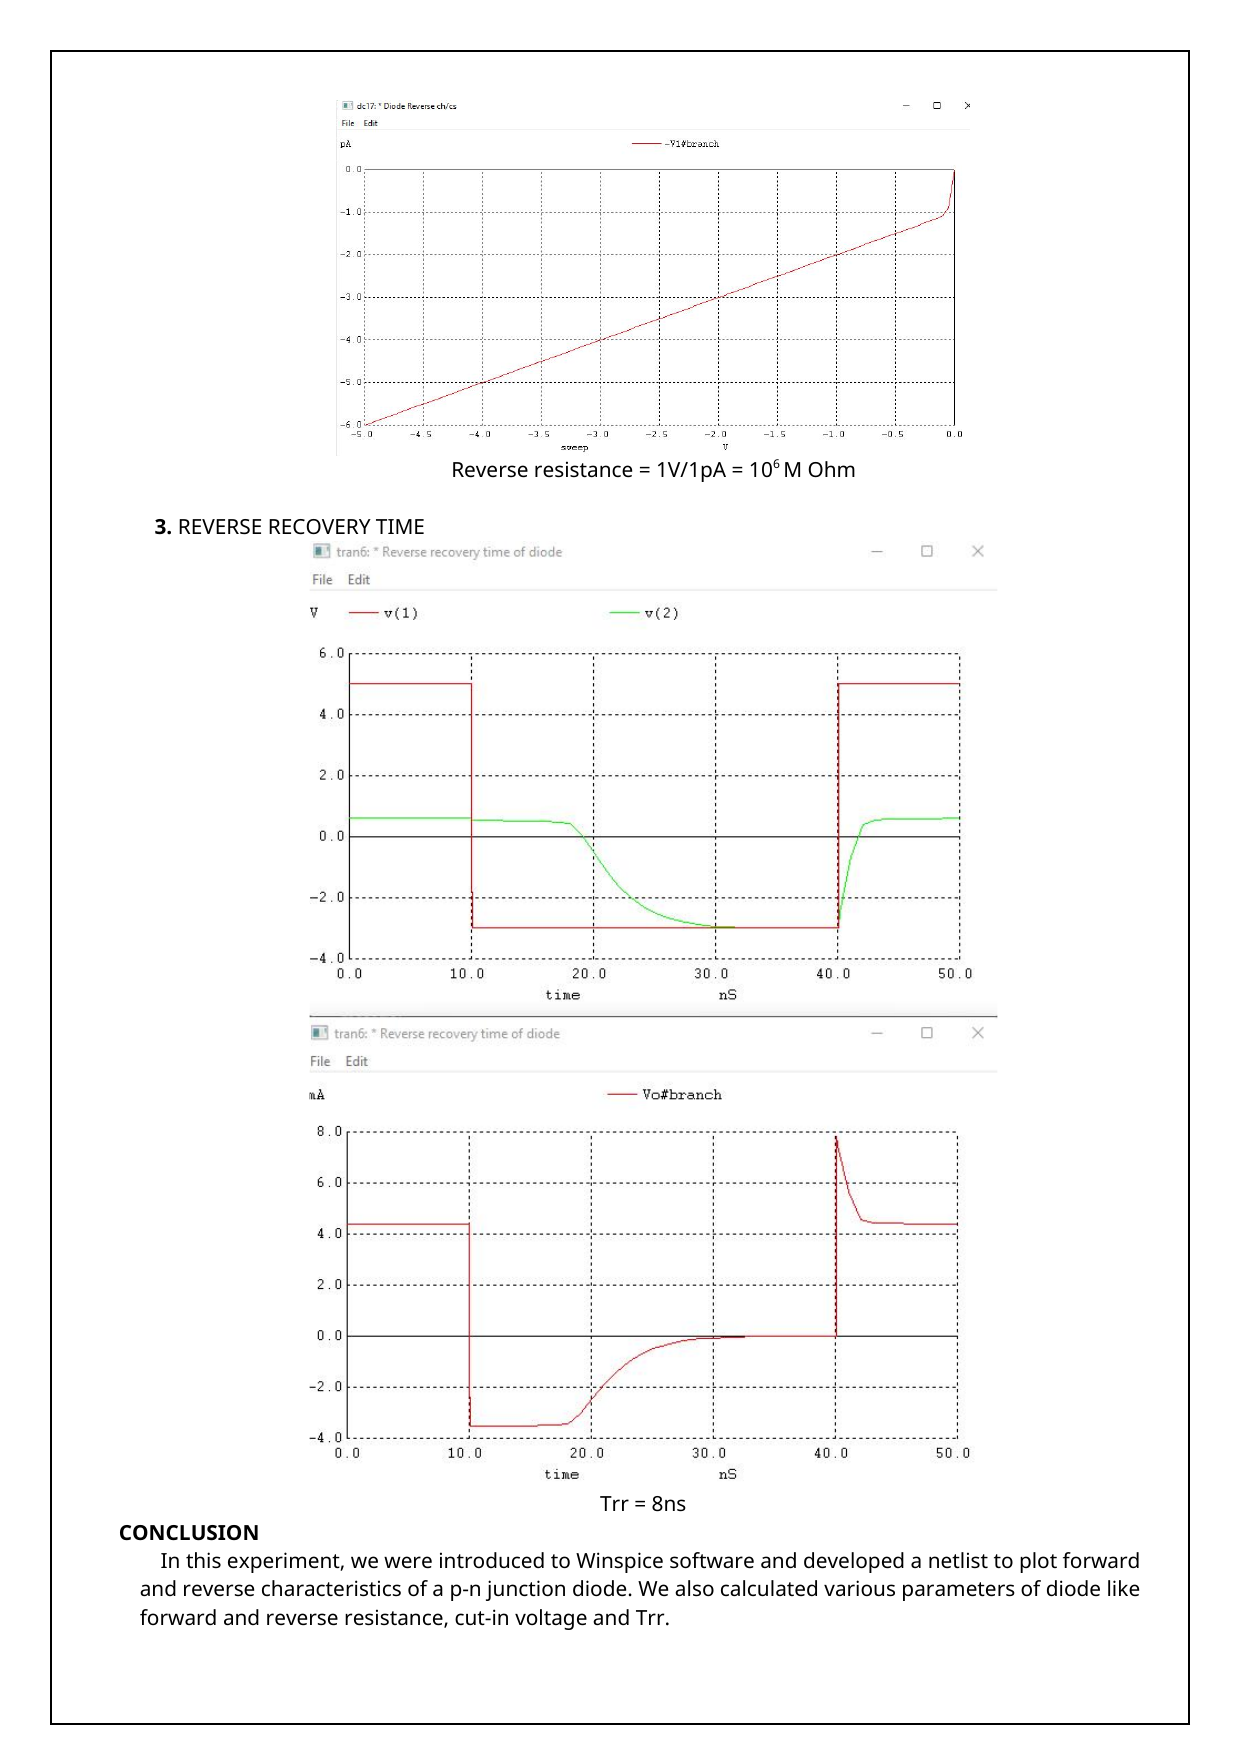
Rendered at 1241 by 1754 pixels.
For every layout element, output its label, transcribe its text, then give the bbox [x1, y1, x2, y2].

text In this experiment, we were introduced to Winspice software and developed a netlist to plot forward and reverse characteristics of a p-n junction diode. We also calculated various parameters of diode like forward and reverse resistance, cut-in voltage and Trr. [139, 1546, 1167, 1631]
list Reverse resistance = 1V/1pA = 106 M Ohm [139, 456, 1167, 484]
list REVERSE RECOVERY TIME [139, 512, 1167, 541]
text Trr = 8ns [119, 1489, 1167, 1518]
text CONCLUSION [119, 1518, 1167, 1546]
picture [336, 100, 970, 456]
picture [309, 541, 998, 1490]
